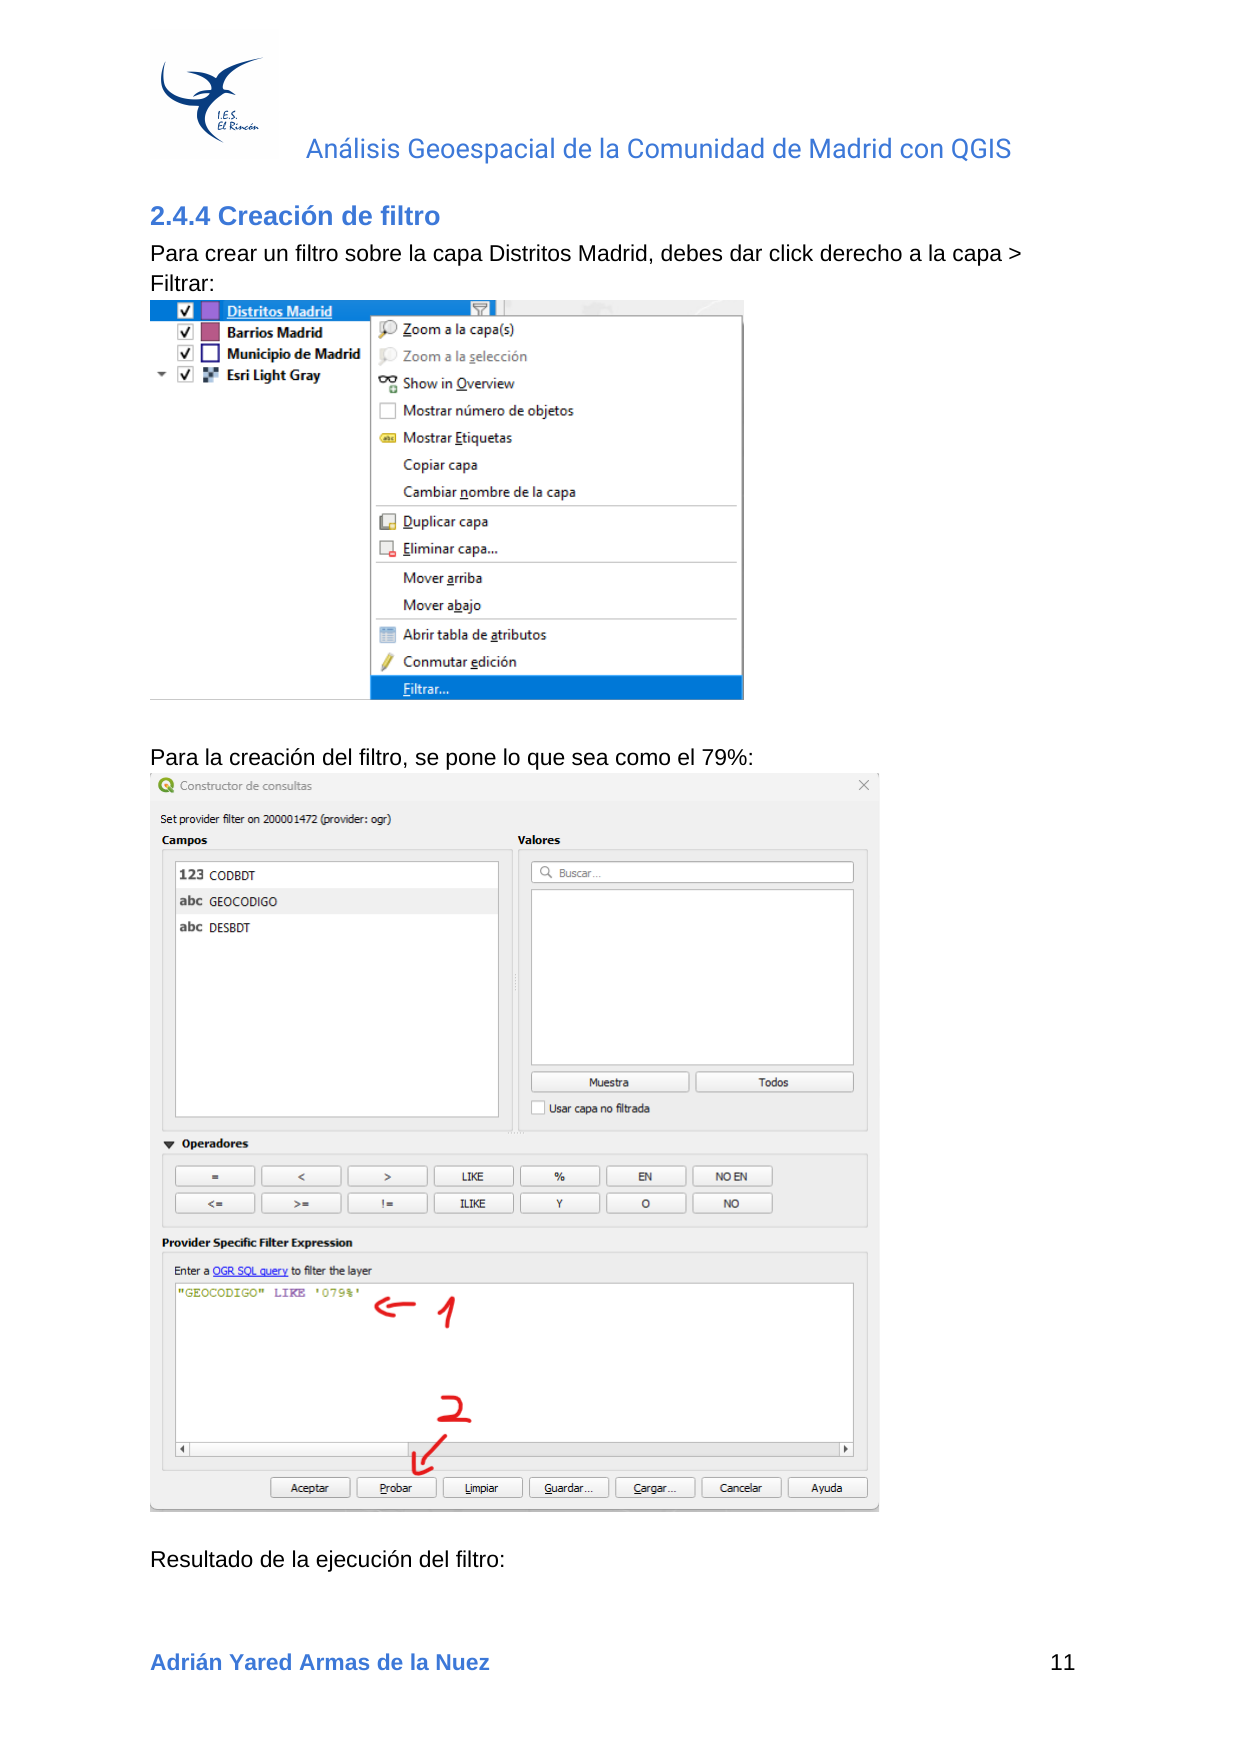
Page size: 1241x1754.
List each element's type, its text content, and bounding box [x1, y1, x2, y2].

picture [150, 773, 880, 1512]
picture [150, 29, 279, 159]
text Para crear un filtro sobre la capa Distritos Madrid, debes dar click derecho a la capa > Filtrar: [150, 240, 1090, 296]
picture [150, 300, 744, 710]
subtitle 2.4.4 Creación de filtro [150, 200, 1090, 231]
text Resultado de la ejecución del filtro: [150, 1546, 1090, 1572]
text Para la creación del filtro, se pone lo que sea como el 79%: [150, 744, 1090, 770]
